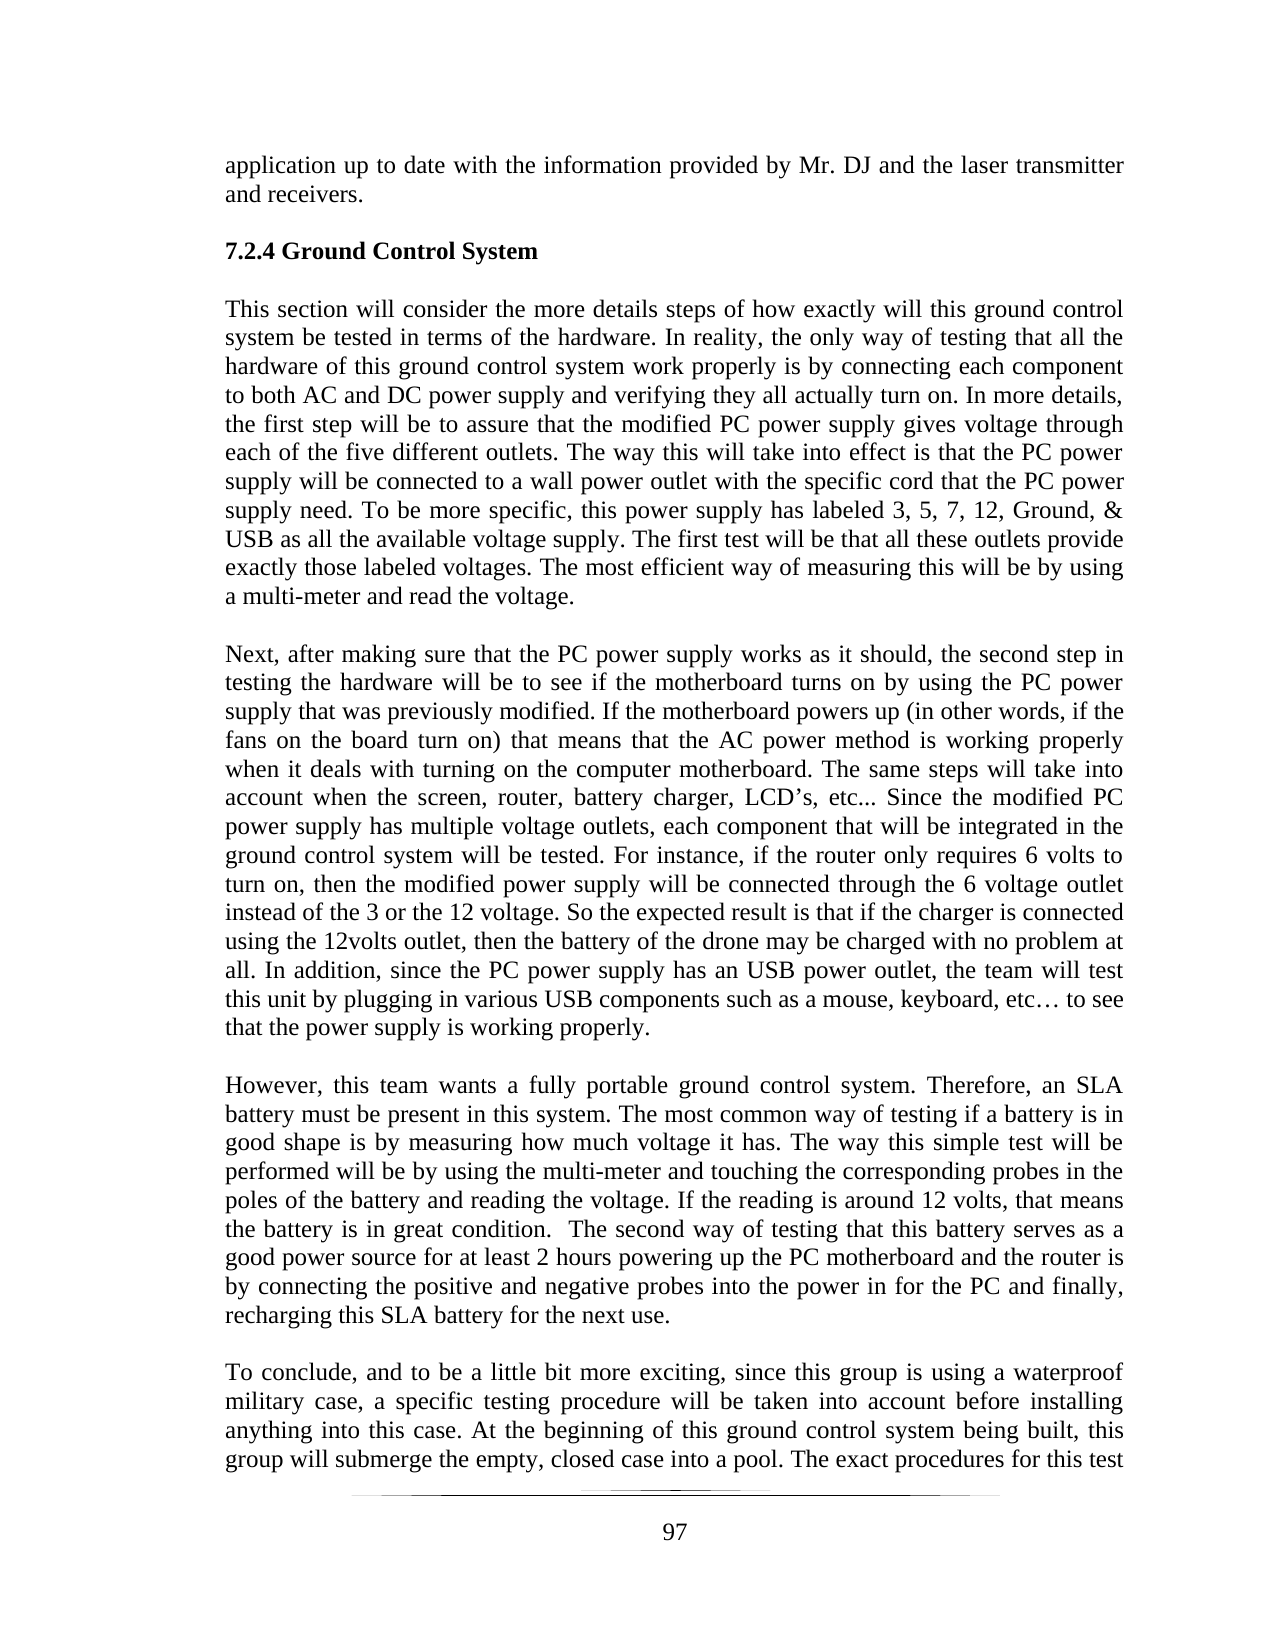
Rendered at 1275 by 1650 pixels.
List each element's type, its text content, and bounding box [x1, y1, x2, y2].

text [225, 150, 1125, 207]
text 7.2.4 Ground Control System [225, 236, 1125, 265]
text However, this team wants a fully portable ground control system. Therefore, an SLA battery must be present in this system. The most common way of testing if a battery is in good shape is by measuring how much voltage it has. The way this simple test will be performed will be by using the multi-meter and touching the corresponding probes in the poles of the battery and reading the voltage. If the reading is around 12 volts, that means the battery is in great condition. The second way of testing that this battery serves as a good power source for at least 2 hours powering up the PC motherboard and the router is by connecting the positive and negative probes into the power in for the PC and finally, recharging this SLA battery for the next use. [225, 1070, 1125, 1329]
text Next, after making sure that the PC power supply works as it should, the second step in testing the hardware will be to see if the motherboard turns on by using the PC power supply that was previously modified. If the motherboard powers up (in other words, if the fans on the board turn on) that means that the AC power method is working properly when it deals with turning on the computer motherboard. The same steps will take into account when the screen, router, battery charger, LCD’s, etc... Since the modified PC power supply has multiple voltage outlets, each component that will be integrated in the ground control system will be tested. For instance, if the router only requires 6 volts to turn on, then the modified power supply will be connected through the 6 voltage outlet instead of the 3 or the 12 voltage. So the expected result is that if the charger is connected using the 12volts outlet, then the battery of the drone may be charged with no problem at all. In addition, since the PC power supply has an USB power outlet, the team will test this unit by plugging in various USB components such as a mouse, keyboard, etc… to see that the power supply is working properly. [225, 639, 1125, 1041]
text This section will consider the more details steps of how exactly will this ground control system be tested in terms of the hardware. In reality, the only way of testing that all the hardware of this ground control system work properly is by connecting each component to both AC and DC power supply and verifying they all actually turn on. In more details, the first step will be to assure that the modified PC power supply gives voltage through each of the five different outlets. The way this will take into effect is that the PC power supply will be connected to a wall power outlet with the specific cord that the PC power supply need. To be more specific, this power supply has labeled 3, 5, 7, 12, Ground, & USB as all the available voltage supply. The first test will be that all these outlets provide exactly those labeled voltages. The most efficient way of measuring this will be by using a multi-meter and read the voltage. [225, 294, 1125, 610]
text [225, 1357, 1125, 1472]
